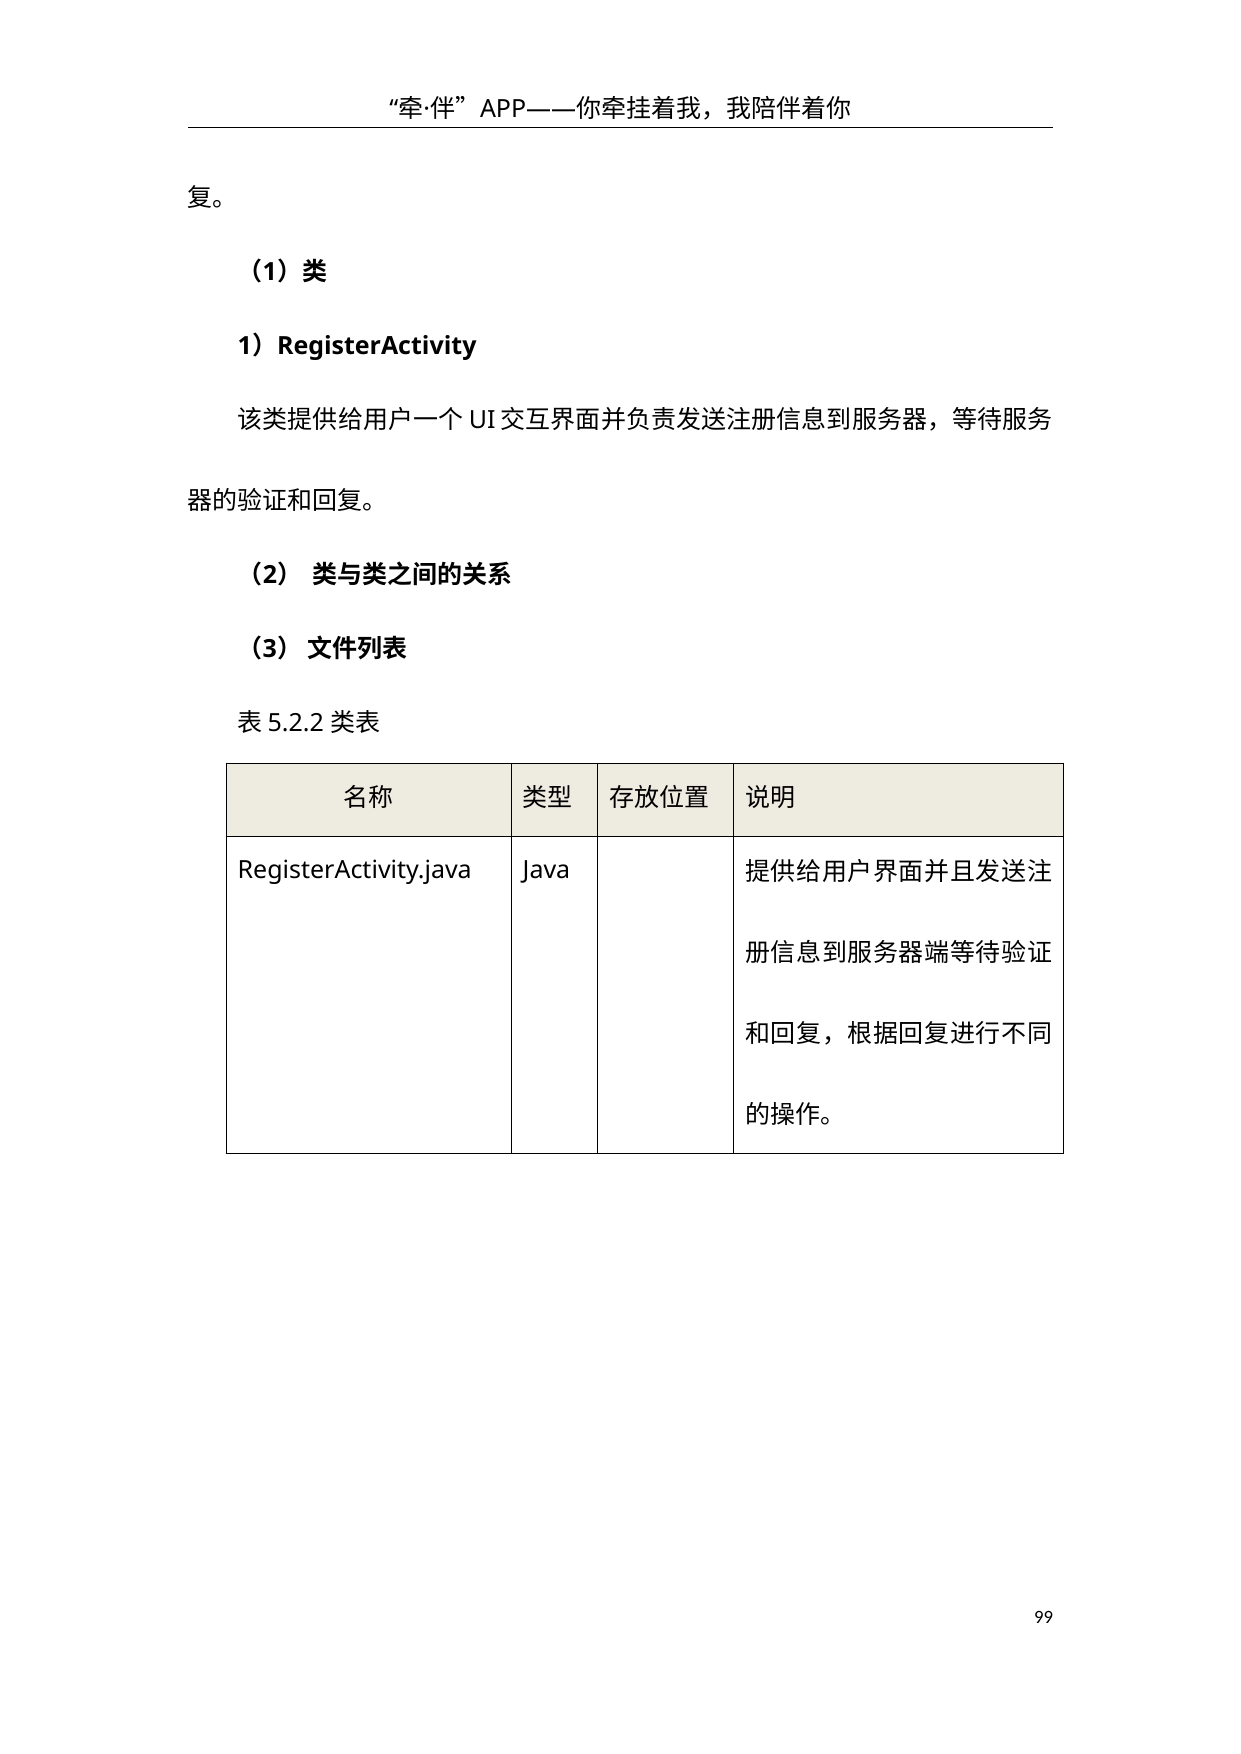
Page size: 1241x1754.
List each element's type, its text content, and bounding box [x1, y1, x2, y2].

table_cell Java [512, 837, 597, 1152]
table_header 存放位置 [598, 764, 733, 836]
list 类与类之间的关系 [238, 540, 1053, 605]
text （3） 文件列表 [237, 614, 1053, 679]
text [187, 163, 1053, 228]
table_cell RegisterActivity.java [227, 837, 511, 1152]
text 该类提供给用户一个UI交互界面并负责发送注册信息到服务器，等待服务器的验证和回复。 [187, 385, 1053, 531]
table_cell [598, 837, 733, 1152]
table_header 说明 [734, 764, 1063, 836]
text 1）RegisterActivity [237, 311, 1053, 376]
table_header 名称 [227, 764, 511, 836]
table_cell 提供给用户界面并且发送注册信息到服务器端等待验证和回复，根据回复进行不同的操作。 [734, 837, 1063, 1152]
text （1）类 [237, 237, 1053, 302]
table_header 类型 [512, 764, 597, 836]
text 表5.2.2 类表 [187, 688, 1053, 753]
